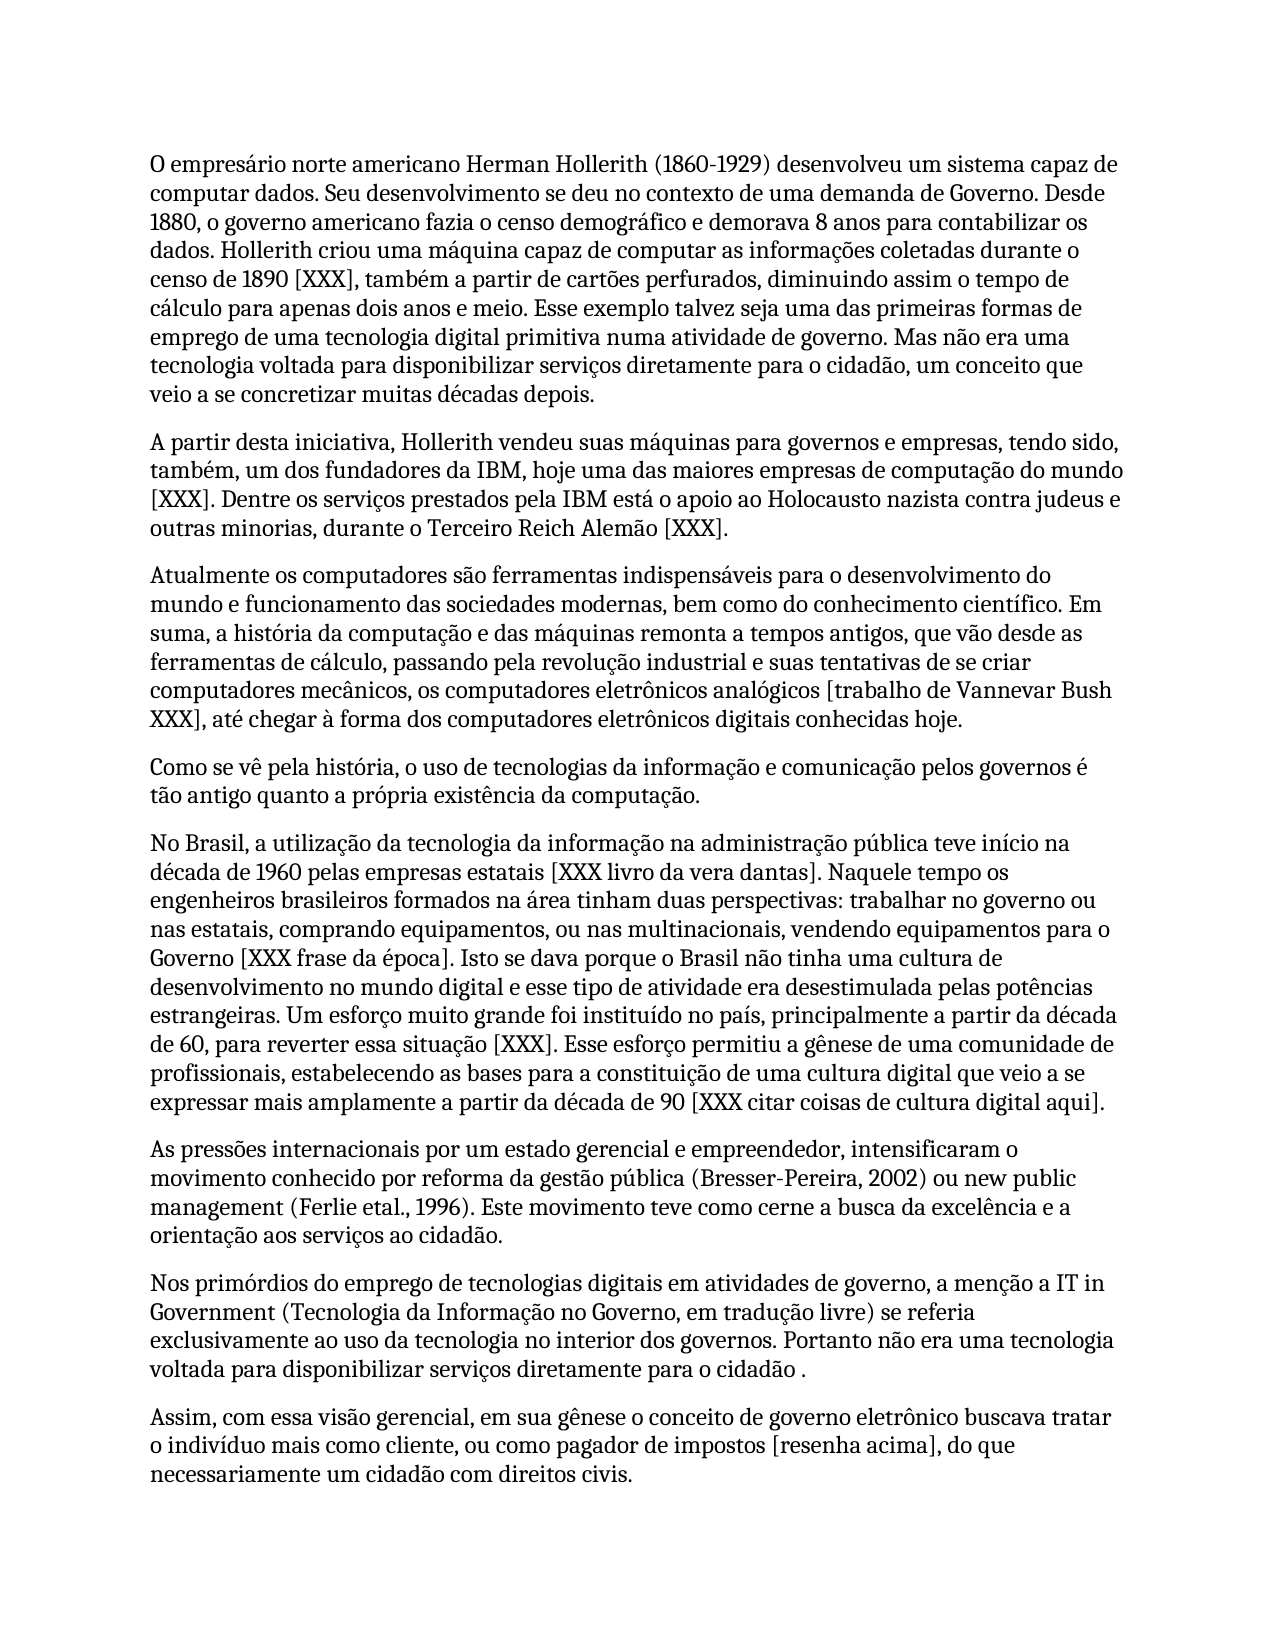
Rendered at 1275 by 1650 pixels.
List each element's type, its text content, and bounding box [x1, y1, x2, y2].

text A partir desta iniciativa, Hollerith vendeu suas máquinas para governos e empresas, tendo sido, também, um dos fundadores da IBM, hoje uma das maiores empresas de computação do mundo [XXX]. Dentre os serviços prestados pela IBM está o apoio ao Holocausto nazista contra judeus e outras minorias, durante o Terceiro Reich Alemão [XXX]. [150, 427, 1125, 542]
text Nos primórdios do emprego de tecnologias digitais em atividades de governo, a menção a IT in Government (Tecnologia da Informação no Governo, em tradução livre) se referia exclusivamente ao uso da tecnologia no interior dos governos. Portanto não era uma tecnologia voltada para disponibilizar serviços diretamente para o cidadão . [150, 1269, 1125, 1384]
text Como se vê pela história, o uso de tecnologias da informação e comunicação pelos governos é tão antigo quanto a própria existência da computação. [150, 752, 1125, 810]
text Atualmente os computadores são ferramentas indispensáveis para o desenvolvimento do mundo e funcionamento das sociedades modernas, bem como do conhecimento científico. Em suma, a história da computação e das máquinas remonta a tempos antigos, que vão desde as ferramentas de cálculo, passando pela revolução industrial e suas tentativas de se criar computadores mecânicos, os computadores eletrônicos analógicos [trabalho de Vannevar Bush XXX], até chegar à forma dos computadores eletrônicos digitais conhecidas hoje. [150, 561, 1125, 734]
text O empresário norte americano Herman Hollerith (1860-1929) desenvolveu um sistema capaz de computar dados. Seu desenvolvimento se deu no contexto de uma demanda de Governo. Desde 1880, o governo americano fazia o censo demográfico e demorava 8 anos para contabilizar os dados. Hollerith criou uma máquina capaz de computar as informações coletadas durante o censo de 1890 [XXX], também a partir de cartões perfurados, diminuindo assim o tempo de cálculo para apenas dois anos e meio. Esse exemplo talvez seja uma das primeiras formas de emprego de uma tecnologia digital primitiva numa atividade de governo. Mas não era uma tecnologia voltada para disponibilizar serviços diretamente para o cidadão, um conceito que veio a se concretizar muitas décadas depois. [150, 150, 1125, 409]
text As pressões internacionais por um estado gerencial e empreendedor, intensificaram o movimento conhecido por reforma da gestão pública (Bresser-Pereira, 2002) ou new public management (Ferlie etal., 1996). Este movimento teve como cerne a busca da excelência e a orientação aos serviços ao cidadão. [150, 1135, 1125, 1250]
text No Brasil, a utilização da tecnologia da informação na administração pública teve início na década de 1960 pelas empresas estatais [XXX livro da vera dantas]. Naquele tempo os engenheiros brasileiros formados na área tinham duas perspectivas: trabalhar no governo ou nas estatais, comprando equipamentos, ou nas multinacionais, vendendo equipamentos para o Governo [XXX frase da época]. Isto se dava porque o Brasil não tinha uma cultura de desenvolvimento no mundo digital e esse tipo de atividade era desestimulada pelas potências estrangeiras. Um esforço muito grande foi instituído no país, principalmente a partir da década de 60, para reverter essa situação [XXX]. Esse esforço permitiu a gênese de uma comunidade de profissionais, estabelecendo as bases para a constituição de uma cultura digital que veio a se expressar mais amplamente a partir da década de 90 [XXX citar coisas de cultura digital aqui]. [150, 829, 1125, 1116]
text Assim, com essa visão gerencial, em sua gênese o conceito de governo eletrônico buscava tratar o indivíduo mais como cliente, ou como pagador de impostos [resenha acima], do que necessariamente um cidadão com direitos civis. [150, 1402, 1125, 1489]
